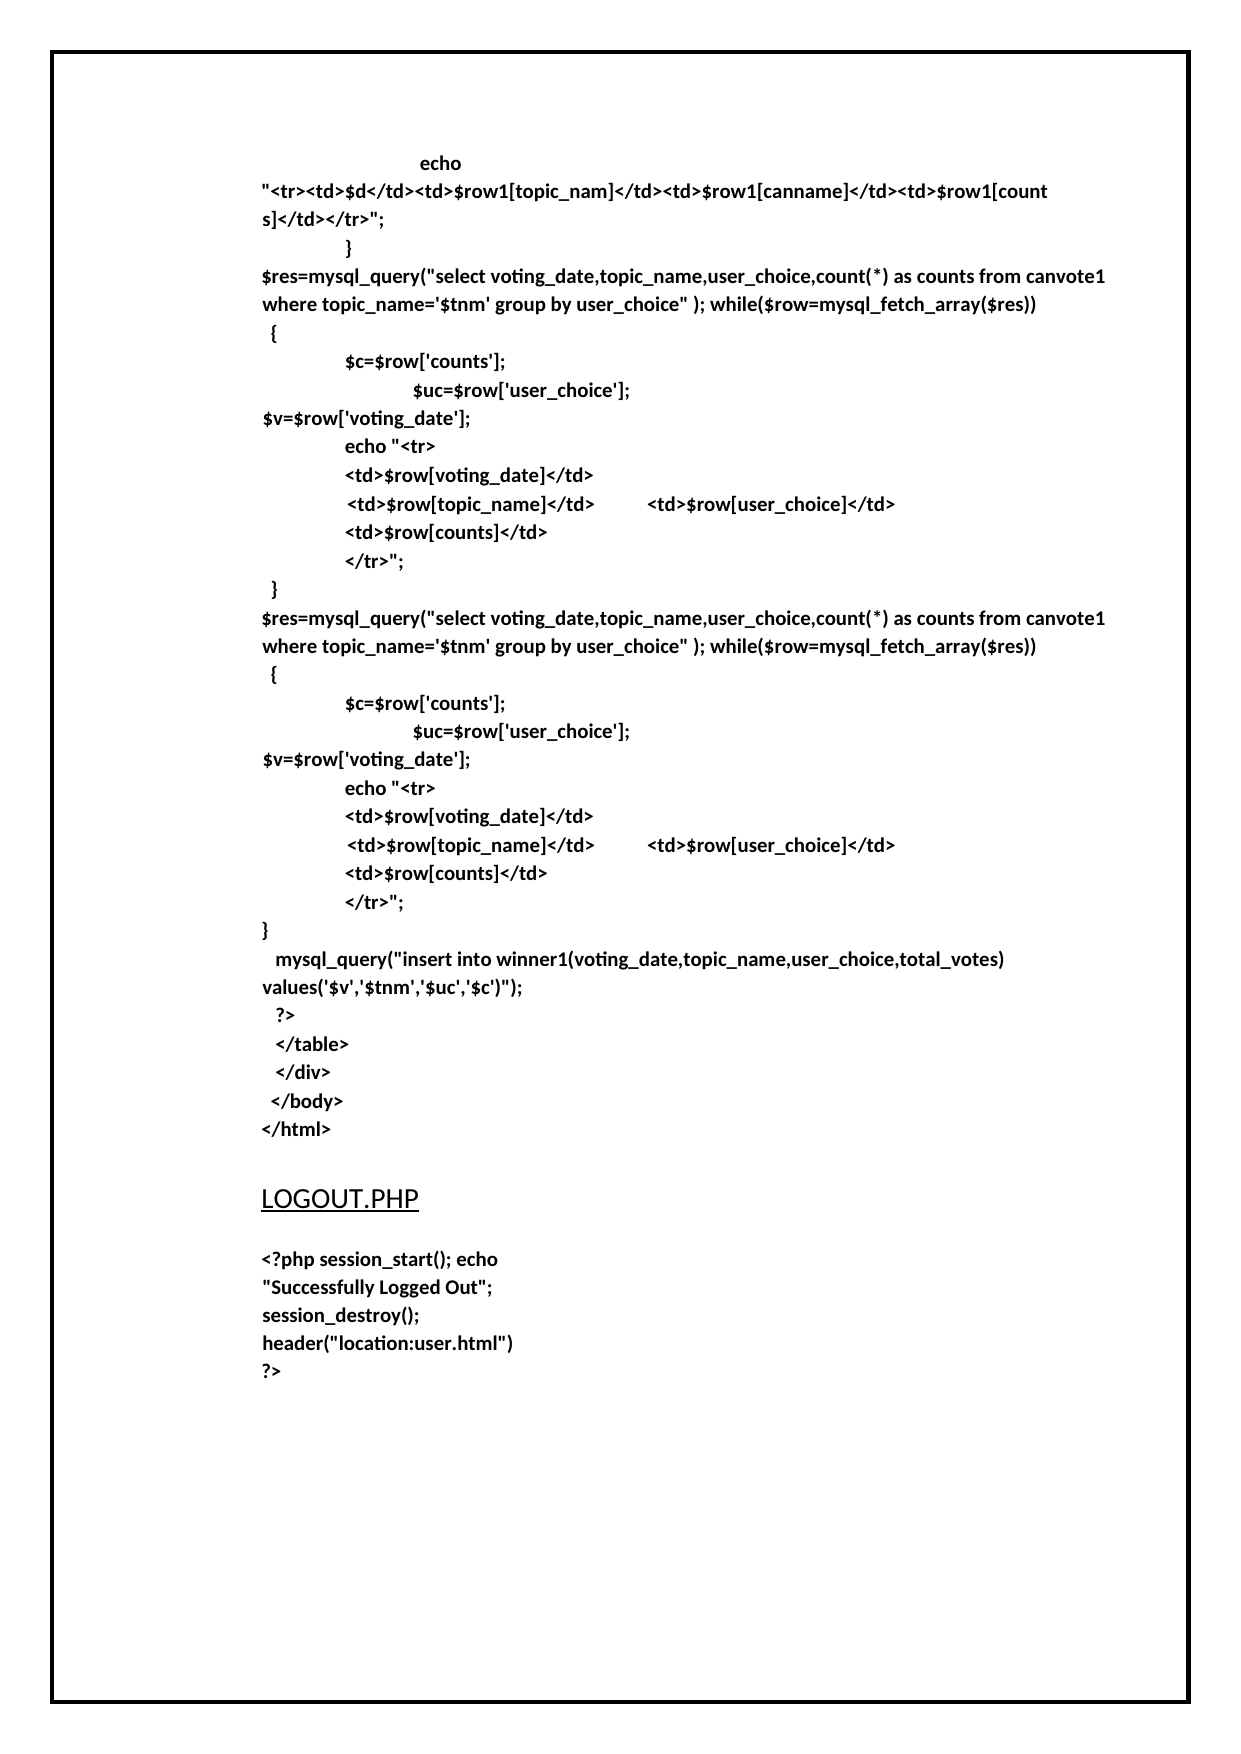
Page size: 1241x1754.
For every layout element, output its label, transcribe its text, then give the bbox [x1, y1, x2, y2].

text { [261, 661, 1126, 687]
subtitle LOGOUT.PHP [261, 1180, 1128, 1216]
text ?> [261, 1358, 1126, 1383]
text </div> [261, 1059, 1126, 1085]
text echo [112, 150, 1128, 175]
text mysql_query("insert into winner1(voting_date,topic_name,user_choice,total_votes) values('$v','$tnm','$uc','$c')"); [261, 946, 1126, 999]
text { [261, 320, 1126, 345]
text </tr>"; [112, 889, 1128, 914]
text echo "<tr> [112, 775, 1128, 800]
text <td>$row[counts]</td> [112, 519, 1128, 544]
text $res=mysql_query("select voting_date,topic_name,user_choice,count(*) as counts from canvote1 where topic_name='$tnm' group by user_choice" ); while($row=mysql_fetch_array($res)) [261, 264, 1126, 317]
text $uc=$row['user_choice']; $v=$row['voting_date']; [261, 718, 913, 772]
text </table> [261, 1031, 1126, 1056]
text echo "<tr> [112, 433, 1128, 459]
text ?> [261, 1002, 1126, 1028]
text <?php session_start(); echo "Successfully Logged Out"; session_destroy(); header("location:user.html") [261, 1246, 609, 1355]
text $uc=$row['user_choice']; $v=$row['voting_date']; [261, 377, 913, 430]
text "<tr><td>$d</td><td>$row1[topic_nam]</td><td>$row1[canname]</td><td>$row1[count s]</td></tr>"; [261, 179, 1126, 232]
text $c=$row['counts']; [112, 690, 1128, 715]
text <td>$row[topic_name]</td> <td>$row[user_choice]</td> [261, 832, 919, 857]
text </tr>"; [112, 548, 1128, 573]
text } [112, 235, 1128, 260]
text $res=mysql_query("select voting_date,topic_name,user_choice,count(*) as counts from canvote1 where topic_name='$tnm' group by user_choice" ); while($row=mysql_fetch_array($res)) [261, 605, 1126, 658]
text </body> [261, 1088, 1126, 1113]
text <td>$row[counts]</td> [112, 860, 1128, 886]
text <td>$row[voting_date]</td> [112, 462, 1128, 487]
text </html> [261, 1116, 1126, 1142]
text } [261, 918, 1126, 943]
text $c=$row['counts']; [112, 348, 1128, 374]
text } [261, 576, 1126, 602]
text <td>$row[topic_name]</td> <td>$row[user_choice]</td> [261, 491, 919, 516]
text <td>$row[voting_date]</td> [112, 803, 1128, 829]
